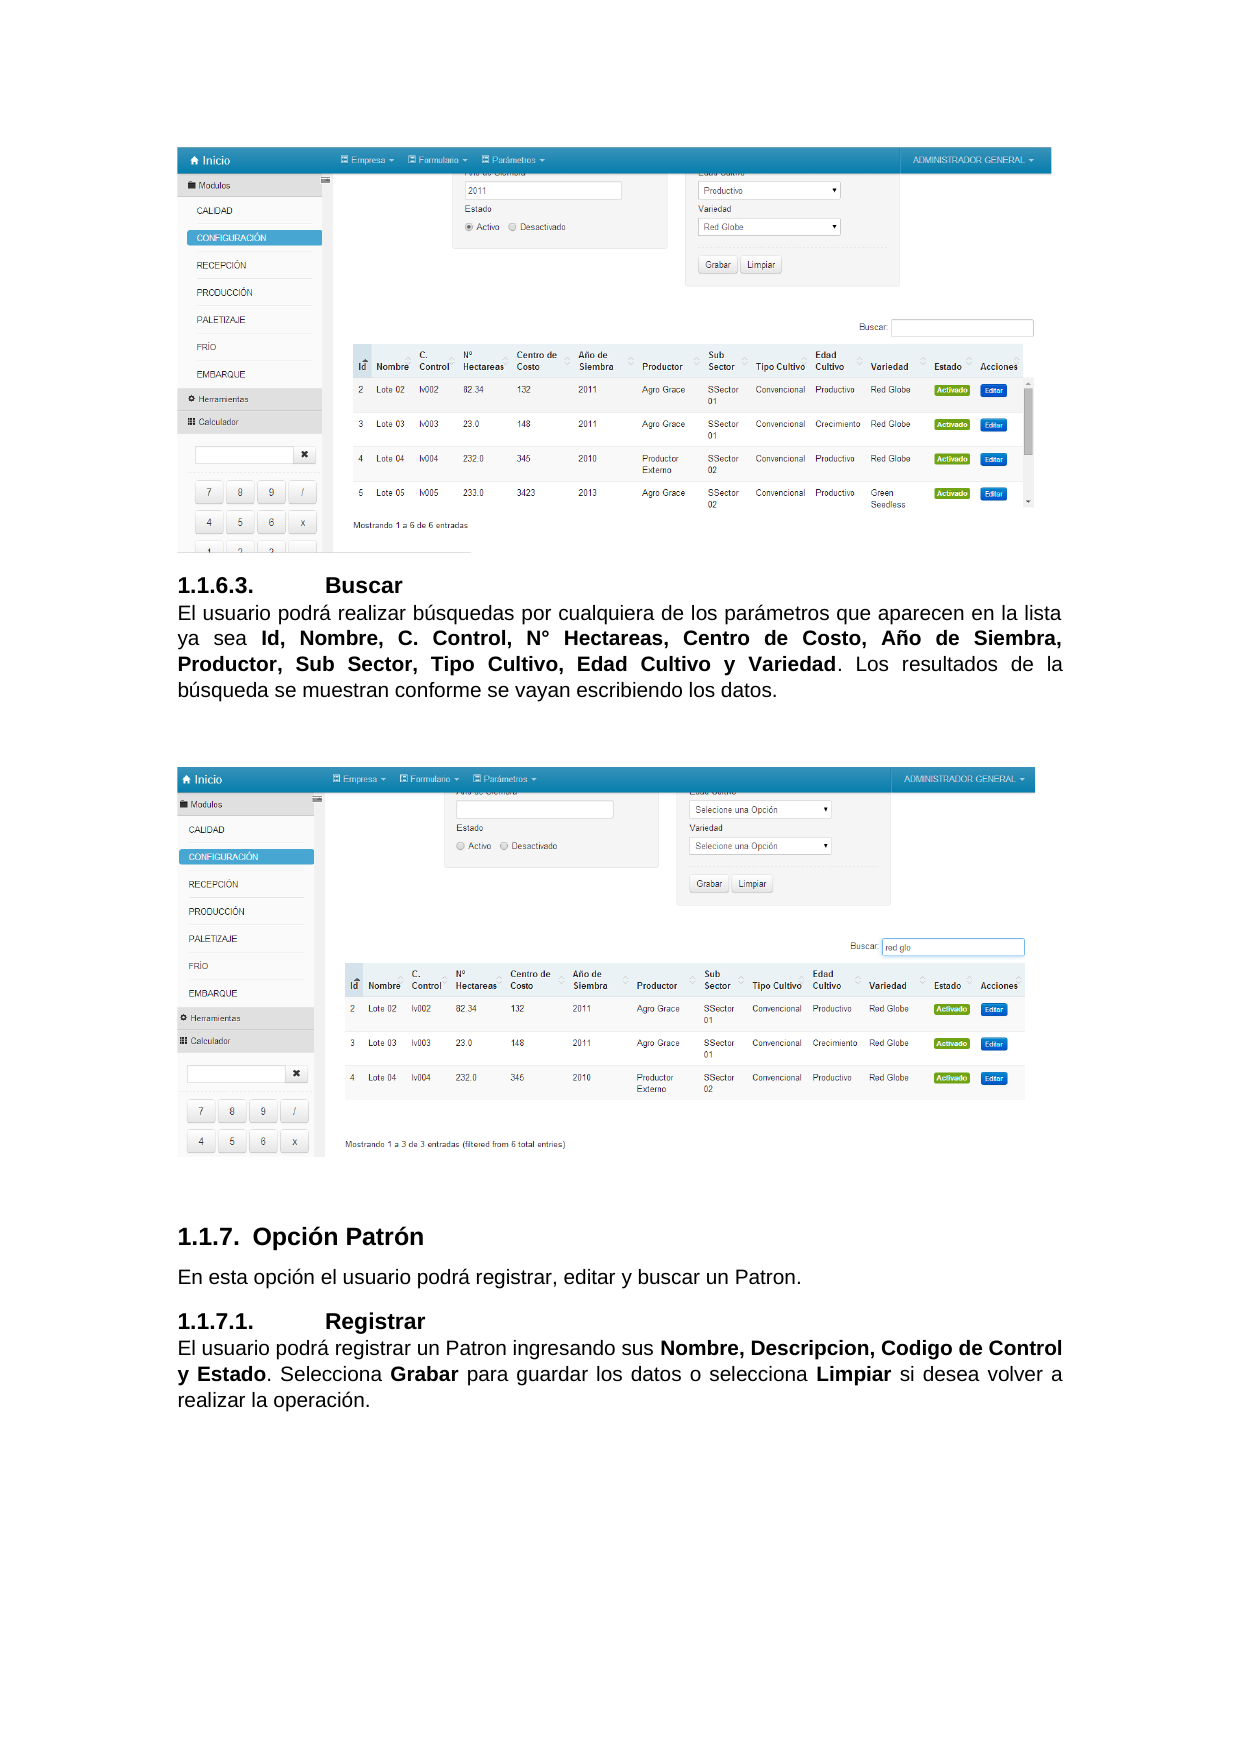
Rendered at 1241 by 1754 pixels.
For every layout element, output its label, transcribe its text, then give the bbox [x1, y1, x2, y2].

subtitle Registrar [177, 1308, 1063, 1334]
subtitle Buscar [177, 572, 1063, 598]
text En esta opción el usuario podrá registrar, editar y buscar un Patron. [177, 1265, 1063, 1289]
picture [177, 793, 1036, 1157]
text El usuario podrá registrar un Patron ingresando sus Nombre, Descripcion, Codigo de Control y Estado. Selecciona Grabar para guardar los datos o selecciona Limpiar si desea volver a realizar la operación. [177, 1336, 1063, 1412]
picture [177, 174, 1052, 553]
text El usuario podrá realizar búsquedas por cualquiera de los parámetros que aparecen en la lista ya sea Id, Nombre, C. Control, N° Hectareas, Centro de Costo, Año de Siembra, Productor, Sub Sector, Tipo Cultivo, Edad Cultivo y Variedad. Los resultados de la búsqueda se muestran conforme se vayan escribiendo los datos. [177, 600, 1063, 702]
subtitle Opción Patrón [177, 1222, 1063, 1251]
picture [177, 767, 1036, 787]
picture [177, 147, 1052, 168]
